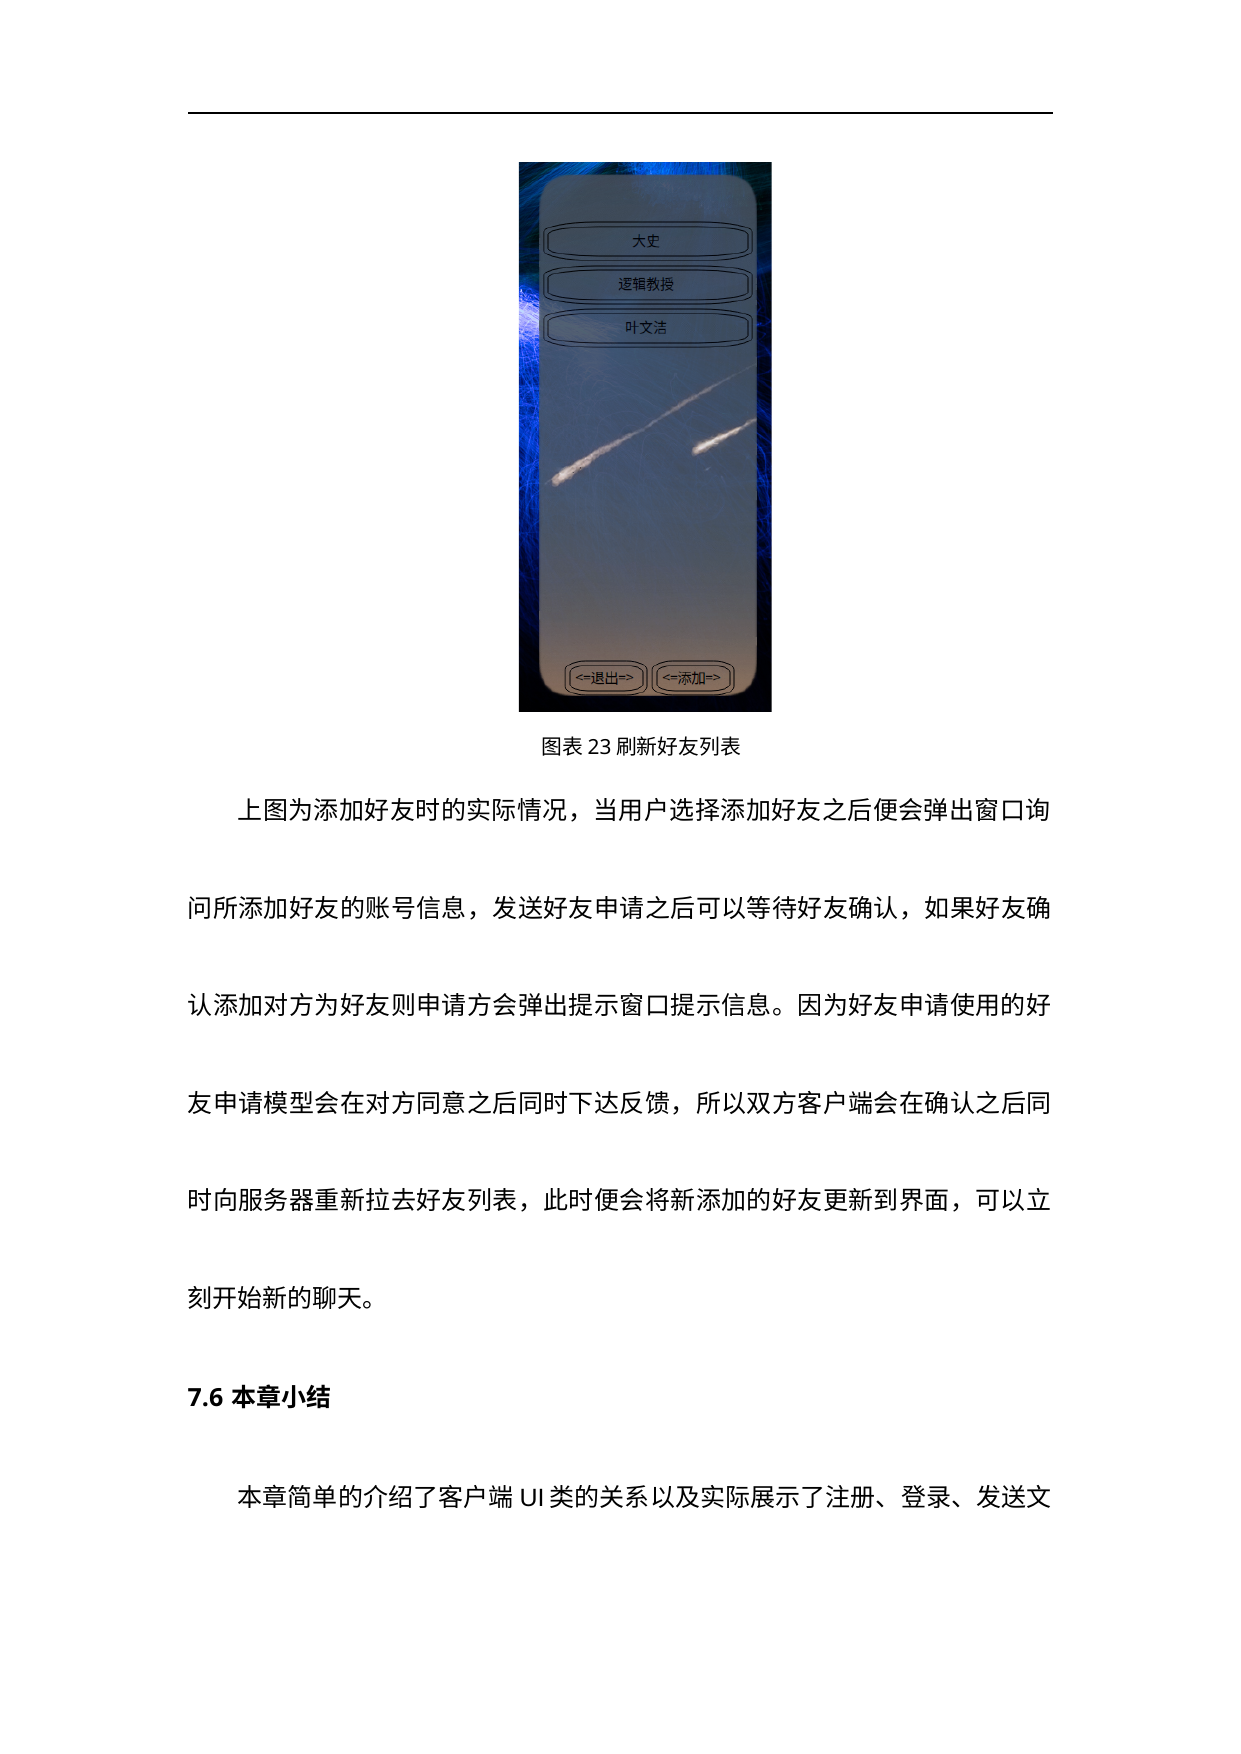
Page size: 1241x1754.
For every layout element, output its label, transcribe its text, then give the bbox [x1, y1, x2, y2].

text 上图为添加好友时的实际情况，当用户选择添加好友之后便会弹出窗口询问所添加好友的账号信息，发送好友申请之后可以等待好友确认，如果好友确认添加对方为好友则申请方会弹出提示窗口提示信息。因为好友申请使用的好友申请模型会在对方同意之后同时下达反馈，所以双方客户端会在确认之后同时向服务器重新拉去好友列表，此时便会将新添加的好友更新到界面，可以立刻开始新的聊天。 [187, 776, 1053, 1329]
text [187, 1463, 1053, 1528]
picture [518, 162, 772, 712]
subtitle 本章小结 [187, 1363, 1053, 1428]
text 图表 23 刷新好友列表 [187, 729, 1053, 761]
